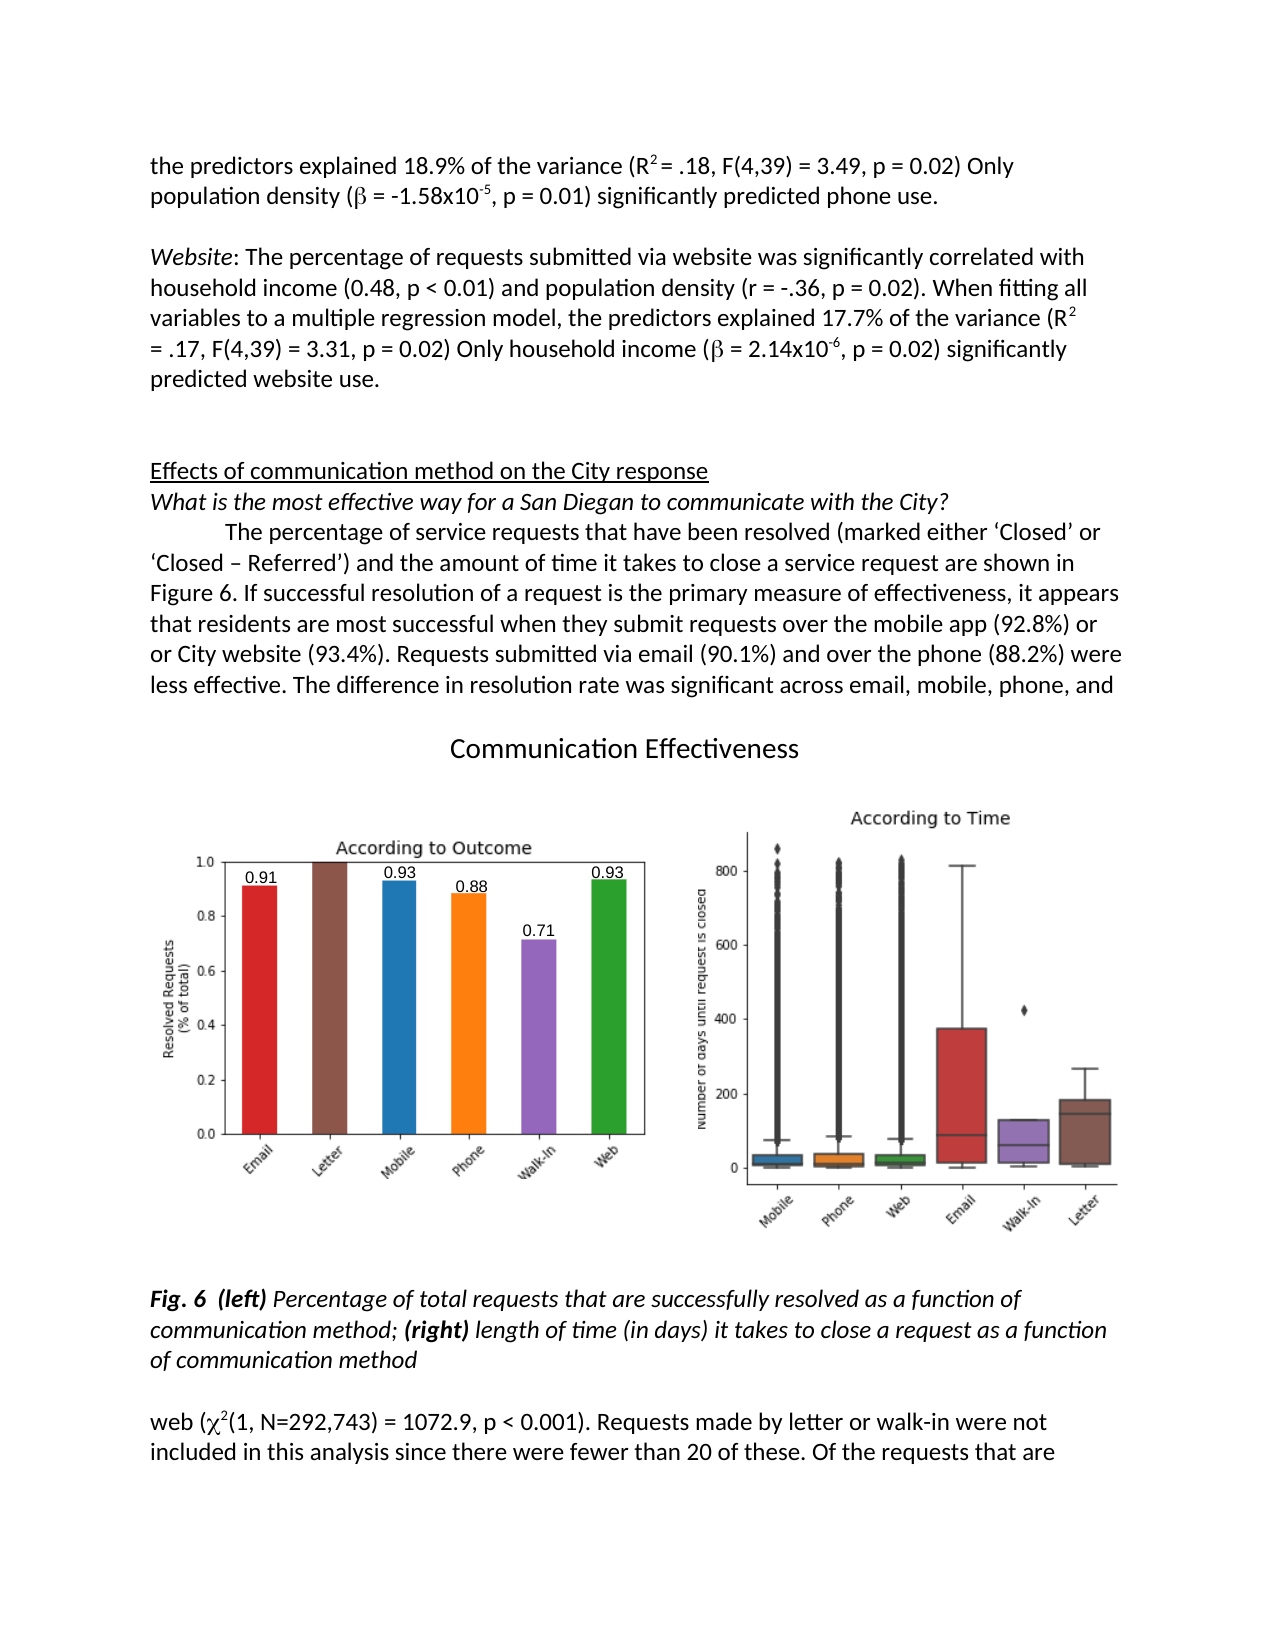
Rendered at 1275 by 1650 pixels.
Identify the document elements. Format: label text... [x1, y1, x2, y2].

text Website: The percentage of requests submitted via website was significantly correlated with household income (0.48, p < 0.01) and population density (r = -.36, p = 0.02). When fitting all variables to a multiple regression model, the predictors explained 17.7% of the variance (R2 = .17, F(4,39) = 3.31, p = 0.02) Only household income ( = 2.14x10-6, p = 0.02) significantly predicted website use. [150, 242, 1125, 394]
text What is the most effective way for a San Diegan to communicate with the City? [150, 486, 1125, 516]
text Communication Effectiveness [150, 730, 1125, 766]
picture [157, 798, 1134, 1248]
text Effects of communication method on the City response [150, 455, 1125, 486]
text The percentage of service requests that have been resolved (marked either ‘Closed’ or ‘Closed – Referred’) and the amount of time it takes to close a service request are shown in Figure 6. If successful resolution of a request is the primary measure of effectiveness, it appears that residents are most successful when they submit requests over the mobile app (92.8%) or or City website (93.4%). Requests submitted via email (90.1%) and over the phone (88.2%) were less effective. The difference in resolution rate was significant across email, mobile, phone, and [150, 516, 1125, 699]
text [150, 150, 1125, 211]
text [150, 1406, 1125, 1467]
text Fig. 6 (left) Percentage of total requests that are successfully resolved as a function of communication method; (right) length of time (in days) it takes to close a request as a function of communication method [150, 1284, 1125, 1375]
